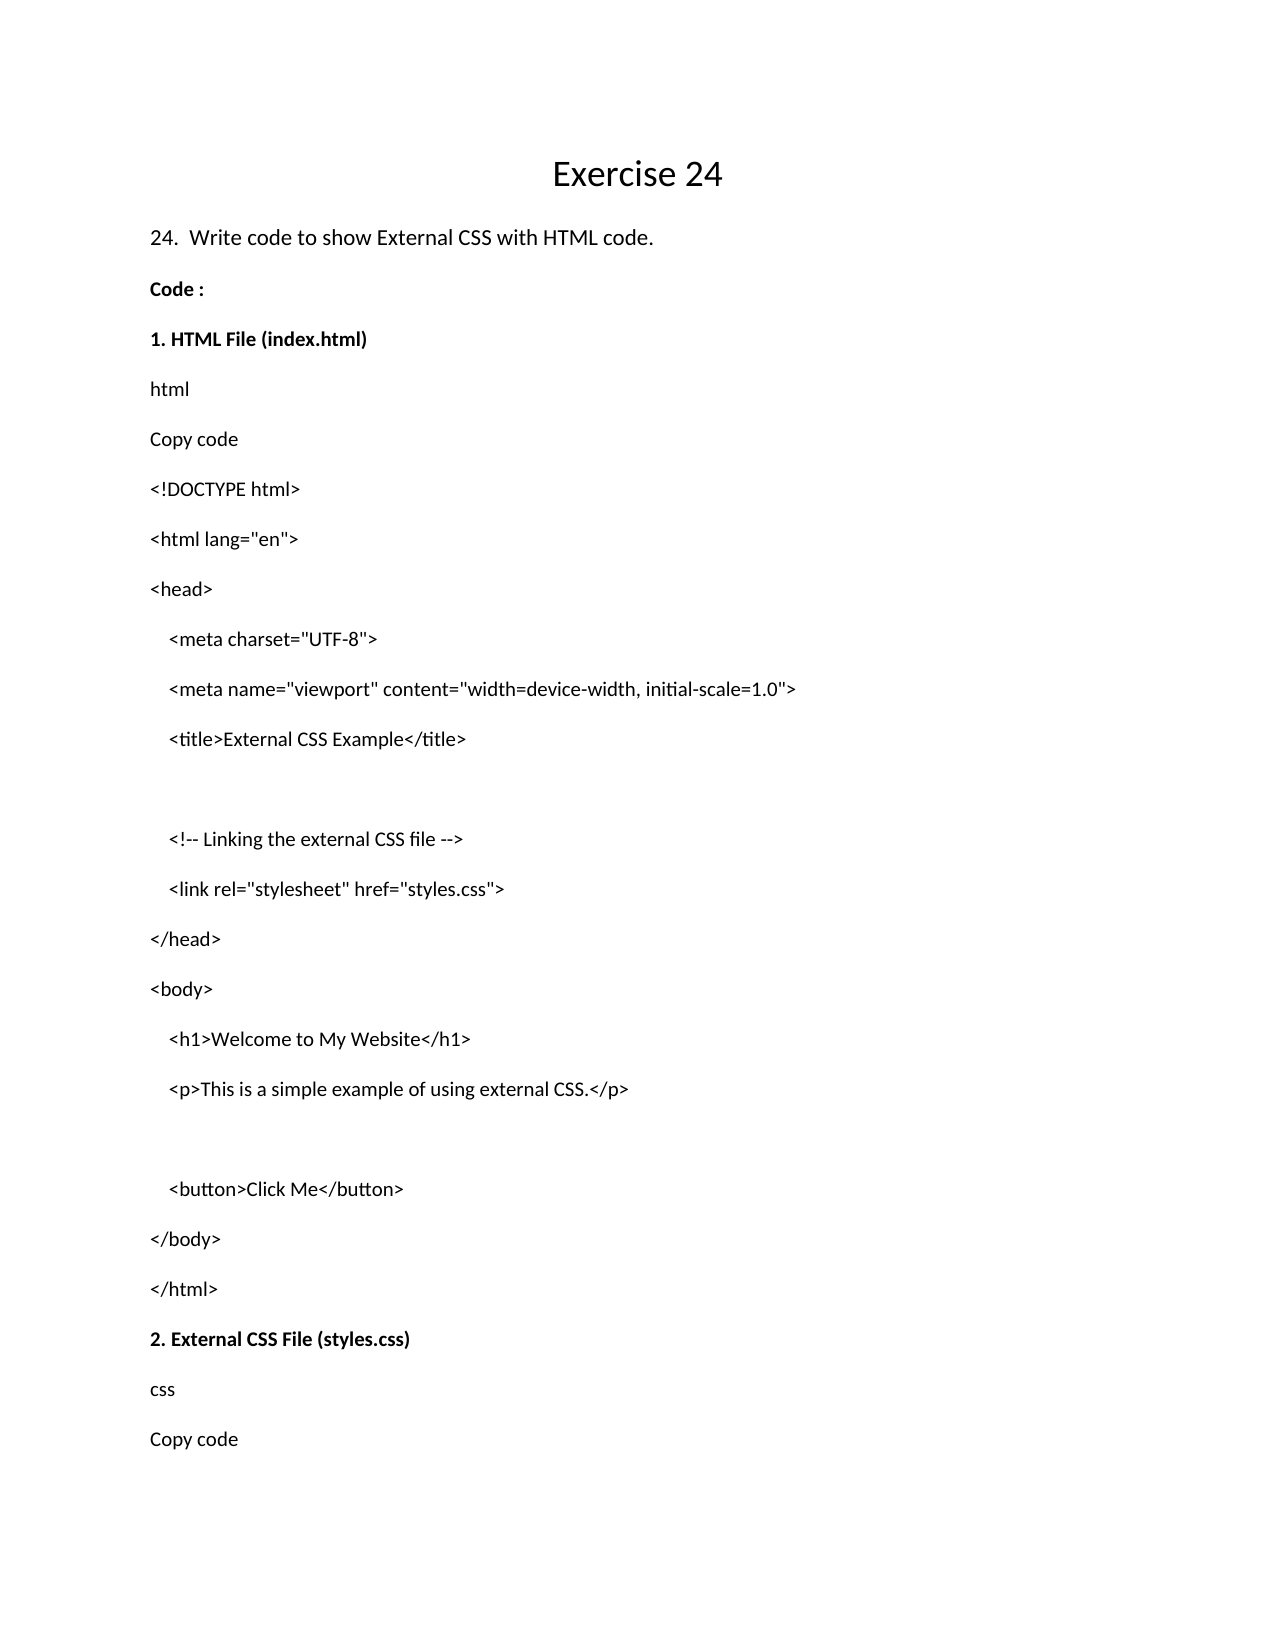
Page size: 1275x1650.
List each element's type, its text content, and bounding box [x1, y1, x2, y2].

text Code : [150, 277, 1125, 302]
text Copy code [150, 1427, 1125, 1452]
text </head> [150, 927, 1125, 952]
text <body> [150, 977, 1125, 1002]
text <!DOCTYPE html> [150, 477, 1125, 502]
text <h1>Welcome to My Website</h1> [150, 1027, 1125, 1052]
text <button>Click Me</button> [150, 1177, 1125, 1202]
text <html lang="en"> [150, 527, 1125, 552]
text <head> [150, 577, 1125, 602]
text <p>This is a simple example of using external CSS.</p> [150, 1077, 1125, 1102]
text </html> [150, 1277, 1125, 1302]
text 2. External CSS File (styles.css) [150, 1327, 1125, 1352]
text <!-- Linking the external CSS file --> [150, 827, 1125, 852]
text Exercise 24 [150, 150, 1125, 196]
text html [150, 377, 1125, 402]
text 1. HTML File (index.html) [150, 327, 1125, 352]
text <title>External CSS Example</title> [150, 727, 1125, 752]
text <meta charset="UTF-8"> [150, 627, 1125, 652]
text 24. Write code to show External CSS with HTML code. [150, 223, 1125, 252]
text <link rel="stylesheet" href="styles.css"> [150, 877, 1125, 902]
text css [150, 1377, 1125, 1402]
text Copy code [150, 427, 1125, 452]
text </body> [150, 1227, 1125, 1252]
text <meta name="viewport" content="width=device-width, initial-scale=1.0"> [150, 677, 1125, 702]
